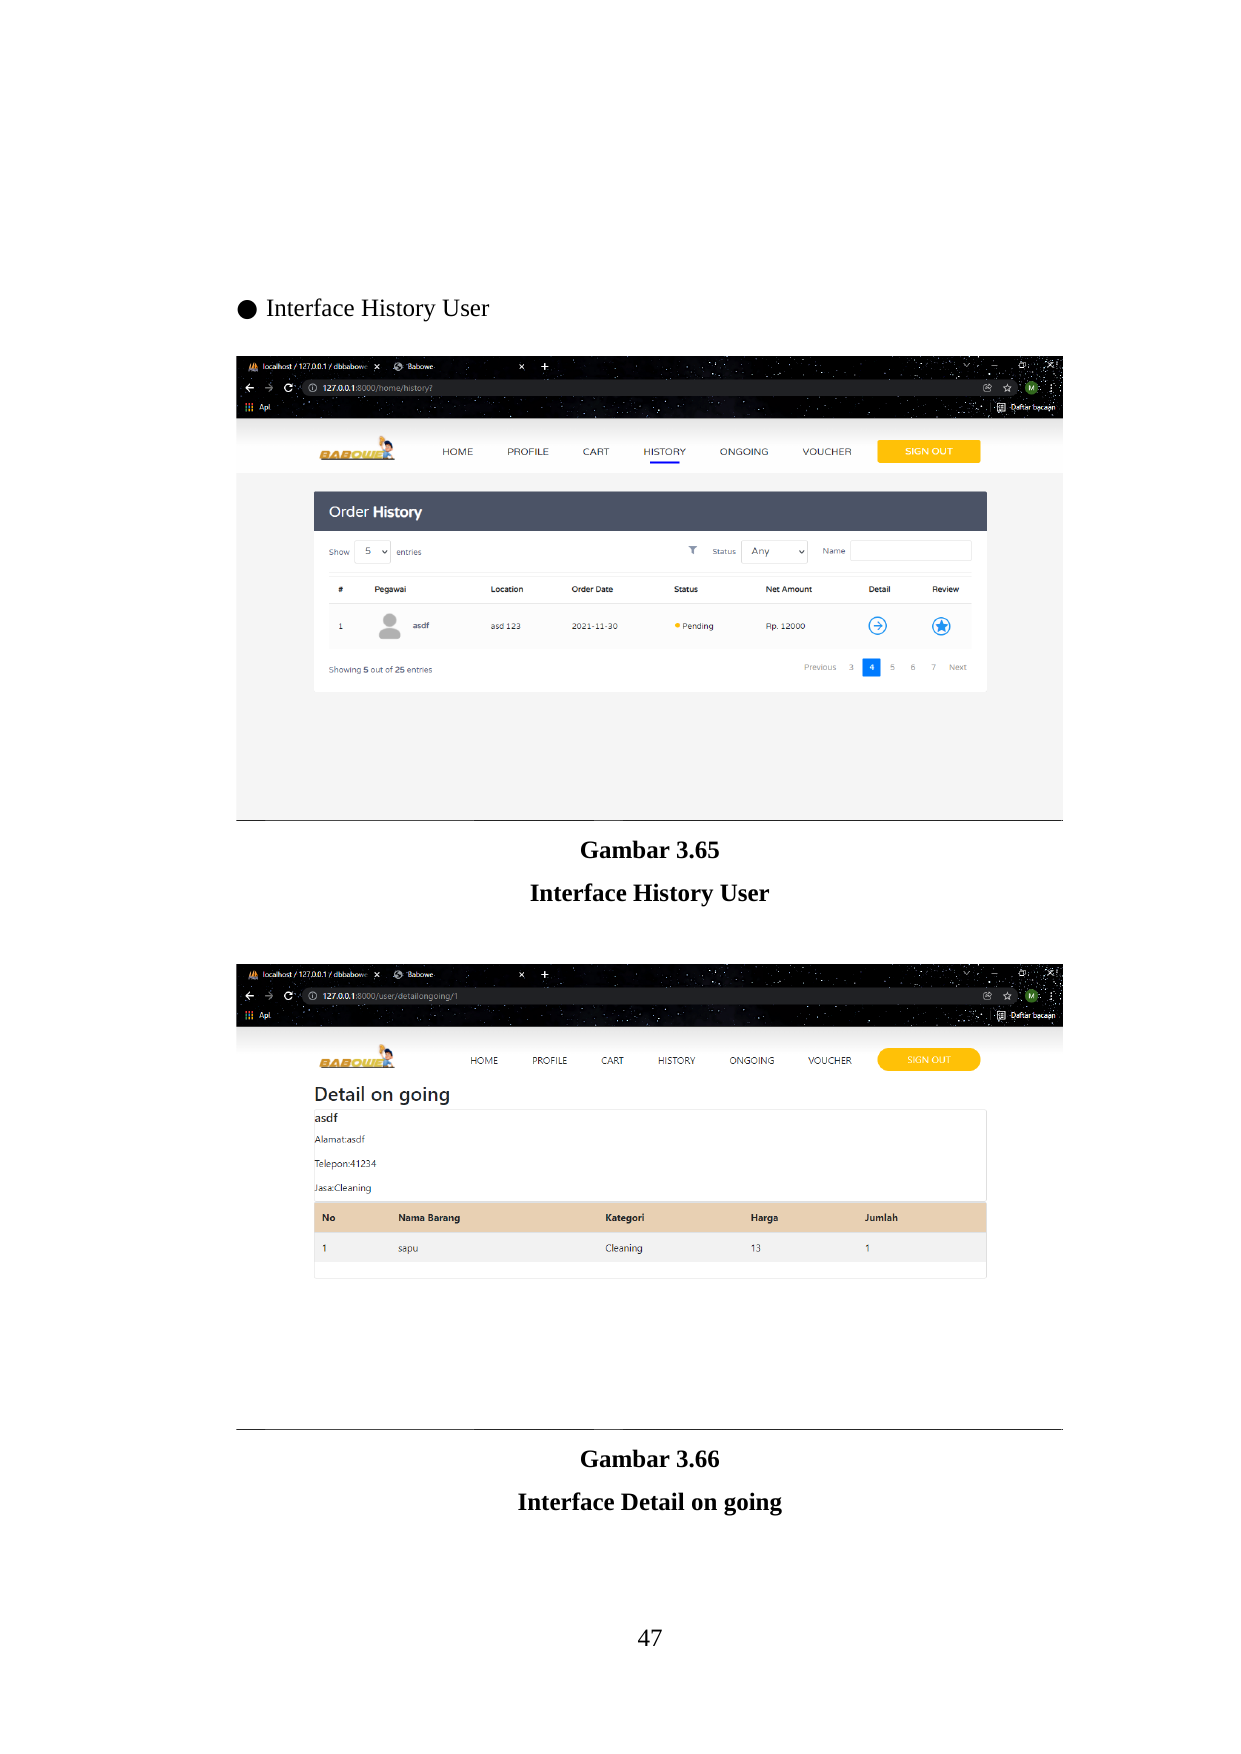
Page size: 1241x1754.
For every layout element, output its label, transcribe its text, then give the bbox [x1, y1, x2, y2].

picture [236, 356, 1063, 821]
text Gambar 3.65 [236, 835, 1063, 864]
list Interface History User [236, 279, 1063, 331]
text Interface History User [236, 878, 1063, 907]
picture [236, 964, 1063, 1430]
text Gambar 3.66 [236, 1444, 1063, 1473]
text Interface Detail on going [236, 1487, 1063, 1516]
